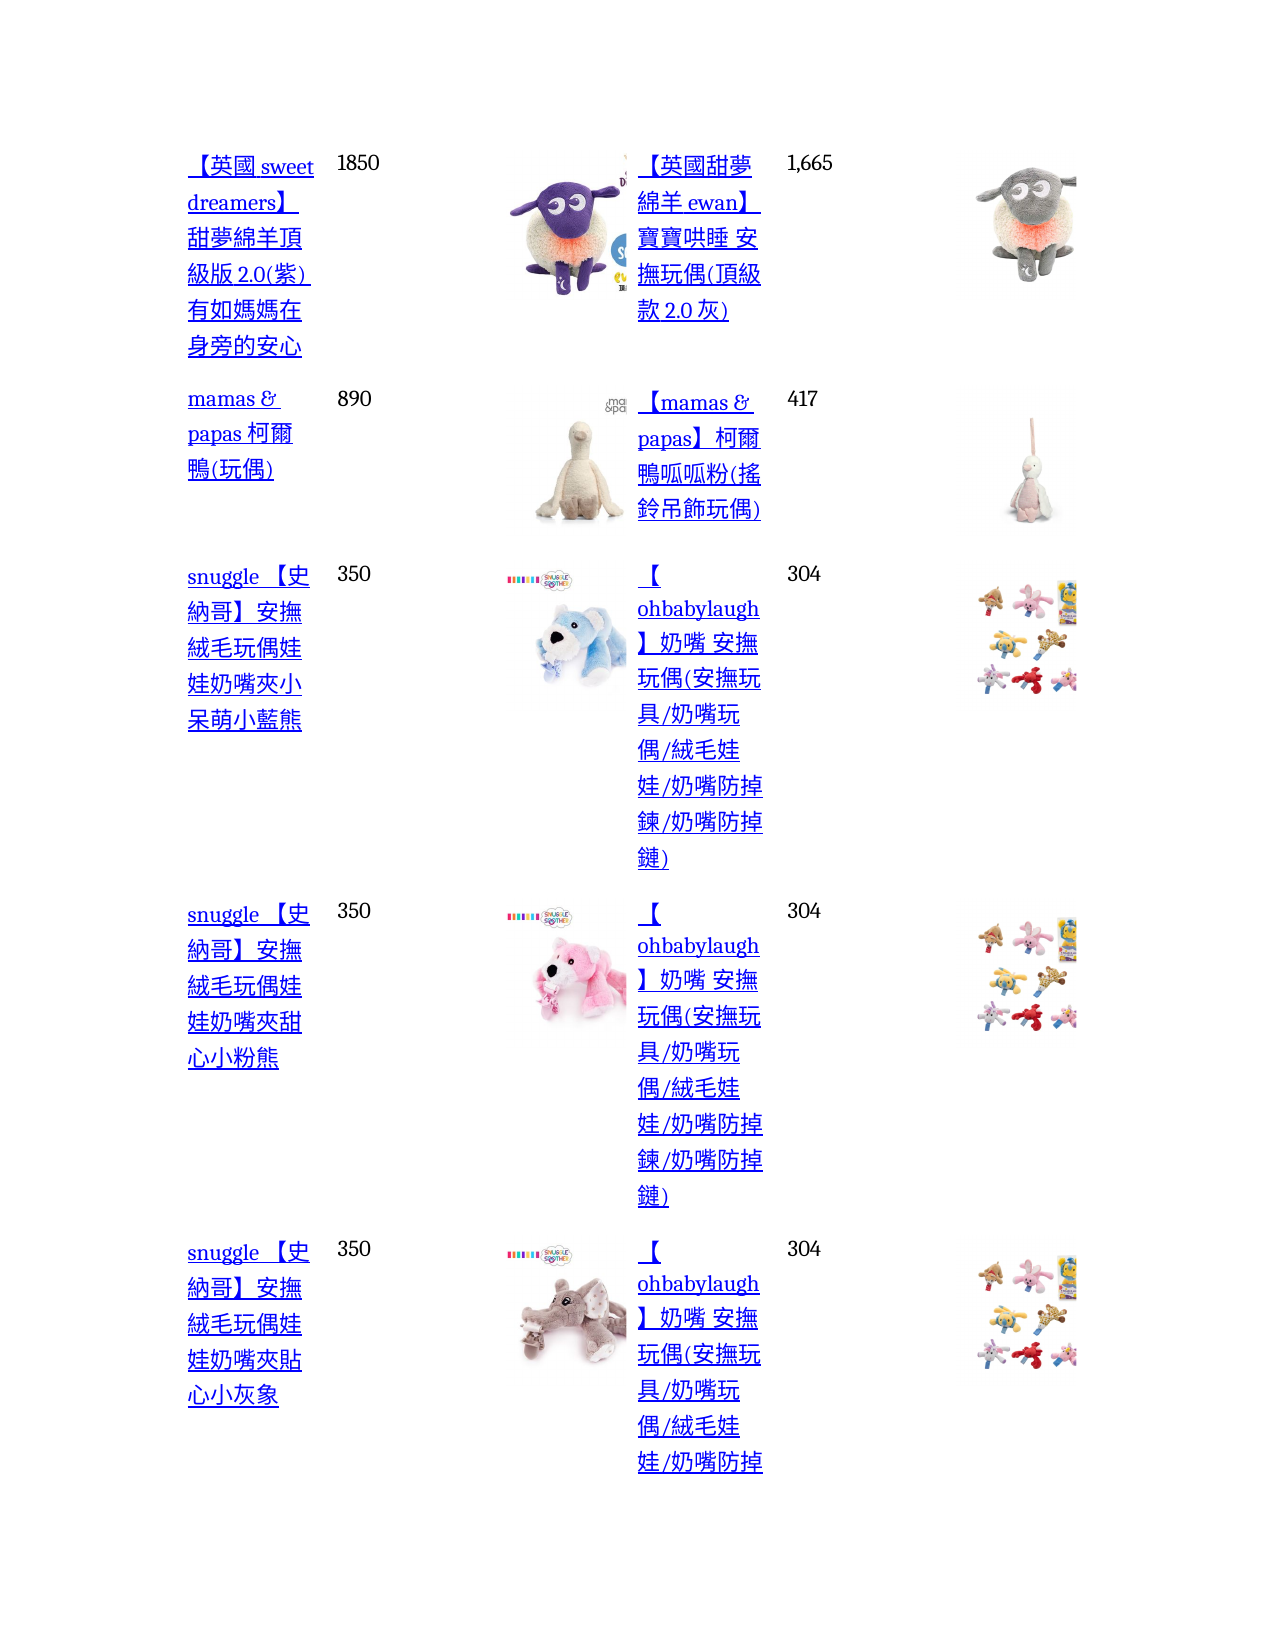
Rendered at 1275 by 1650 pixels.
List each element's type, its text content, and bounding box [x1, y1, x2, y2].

table_cell 1,665 [776, 150, 926, 386]
table_cell 304 [776, 560, 926, 898]
table_cell 1850 [326, 150, 476, 386]
picture [956, 1235, 1077, 1386]
table_cell [926, 150, 1076, 386]
table_cell [476, 386, 626, 560]
table_cell [926, 898, 1076, 1236]
table_cell 350 [326, 898, 476, 1236]
table_cell 【英國甜夢綿羊ewan】寶寶哄睡 安撫玩偶(頂級款2.0灰) [626, 150, 776, 386]
table_cell [926, 560, 1076, 898]
table_cell 【英國sweet dreamers】甜夢綿羊頂級版2.0(紫) 有如媽媽在身旁的安心 [176, 150, 326, 386]
picture [506, 150, 627, 300]
table_cell [476, 898, 626, 1236]
picture [506, 1235, 627, 1386]
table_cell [176, 1236, 326, 1477]
table_cell mamas & papas 柯爾鴨(玩偶) [176, 386, 326, 560]
table_cell [476, 560, 626, 898]
table_cell 350 [326, 1236, 476, 1477]
picture [956, 560, 1077, 711]
table_cell [926, 386, 1076, 560]
table_cell 304 [776, 1236, 926, 1477]
table_cell snuggle 【史納哥】安撫絨毛玩偶娃娃奶嘴夾小呆萌小藍熊 [176, 560, 326, 898]
table_cell 【ohbabylaugh】奶嘴 安撫玩偶(安撫玩具/奶嘴玩偶/絨毛娃娃/奶嘴防掉鍊/奶嘴防掉鏈) [626, 898, 776, 1236]
table_cell 350 [326, 560, 476, 898]
table_cell [476, 1236, 626, 1477]
picture [956, 385, 1077, 536]
picture [506, 385, 627, 536]
table_cell [476, 150, 626, 386]
picture [956, 150, 1077, 300]
table_cell 【ohbabylaugh】奶嘴 安撫玩偶(安撫玩具/奶嘴玩偶/絨毛娃娃/奶嘴防掉鍊/奶嘴防掉鏈) [626, 560, 776, 898]
table_cell 【mamas & papas】柯爾鴨呱呱粉(搖鈴吊飾玩偶) [626, 386, 776, 560]
picture [506, 560, 627, 711]
table_cell [926, 1236, 1076, 1477]
table_cell 890 [326, 386, 476, 560]
table_cell 304 [776, 898, 926, 1236]
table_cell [626, 1236, 776, 1477]
picture [956, 898, 1077, 1048]
table_cell 417 [776, 386, 926, 560]
picture [506, 898, 627, 1048]
table_cell snuggle 【史納哥】安撫絨毛玩偶娃娃奶嘴夾甜心小粉熊 [176, 898, 326, 1236]
